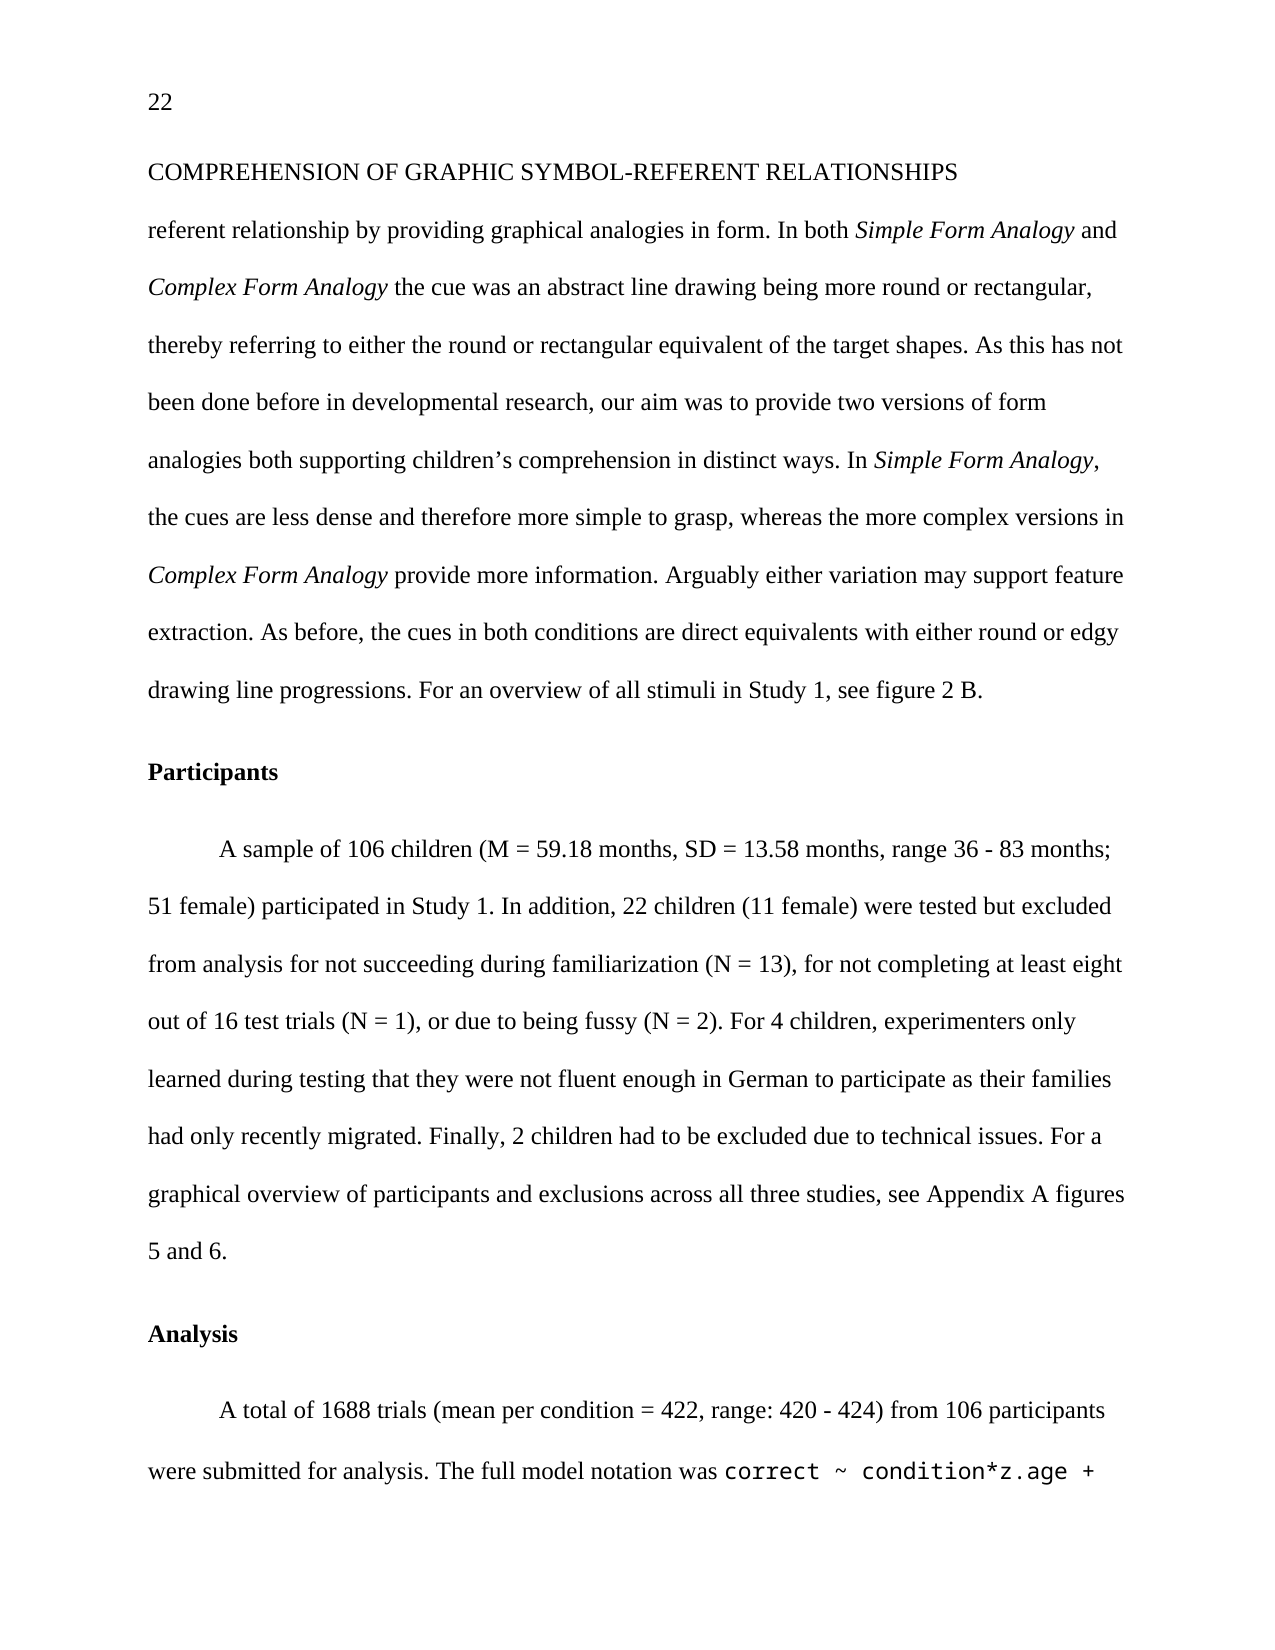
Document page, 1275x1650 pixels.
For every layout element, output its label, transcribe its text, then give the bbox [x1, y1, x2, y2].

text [148, 1395, 1127, 1486]
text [148, 215, 1127, 704]
subtitle Analysis [148, 1319, 1127, 1347]
text A sample of 106 children (M = 59.18 months, SD = 13.58 months, range 36 - 83 months; 51 female) participated in Study 1. In addition, 22 children (11 female) were tested but excluded from analysis for not succeeding during familiarization (N = 13), for not completing at least eight out of 16 test trials (N = 1), or due to being fussy (N = 2). For 4 children, experimenters only learned during testing that they were not fluent enough in German to participate as their families had only recently migrated. Finally, 2 children had to be excluded due to technical issues. For a graphical overview of participants and exclusions across all three studies, see Appendix A figures 5 and 6. [148, 834, 1127, 1265]
subtitle Participants [148, 757, 1127, 786]
